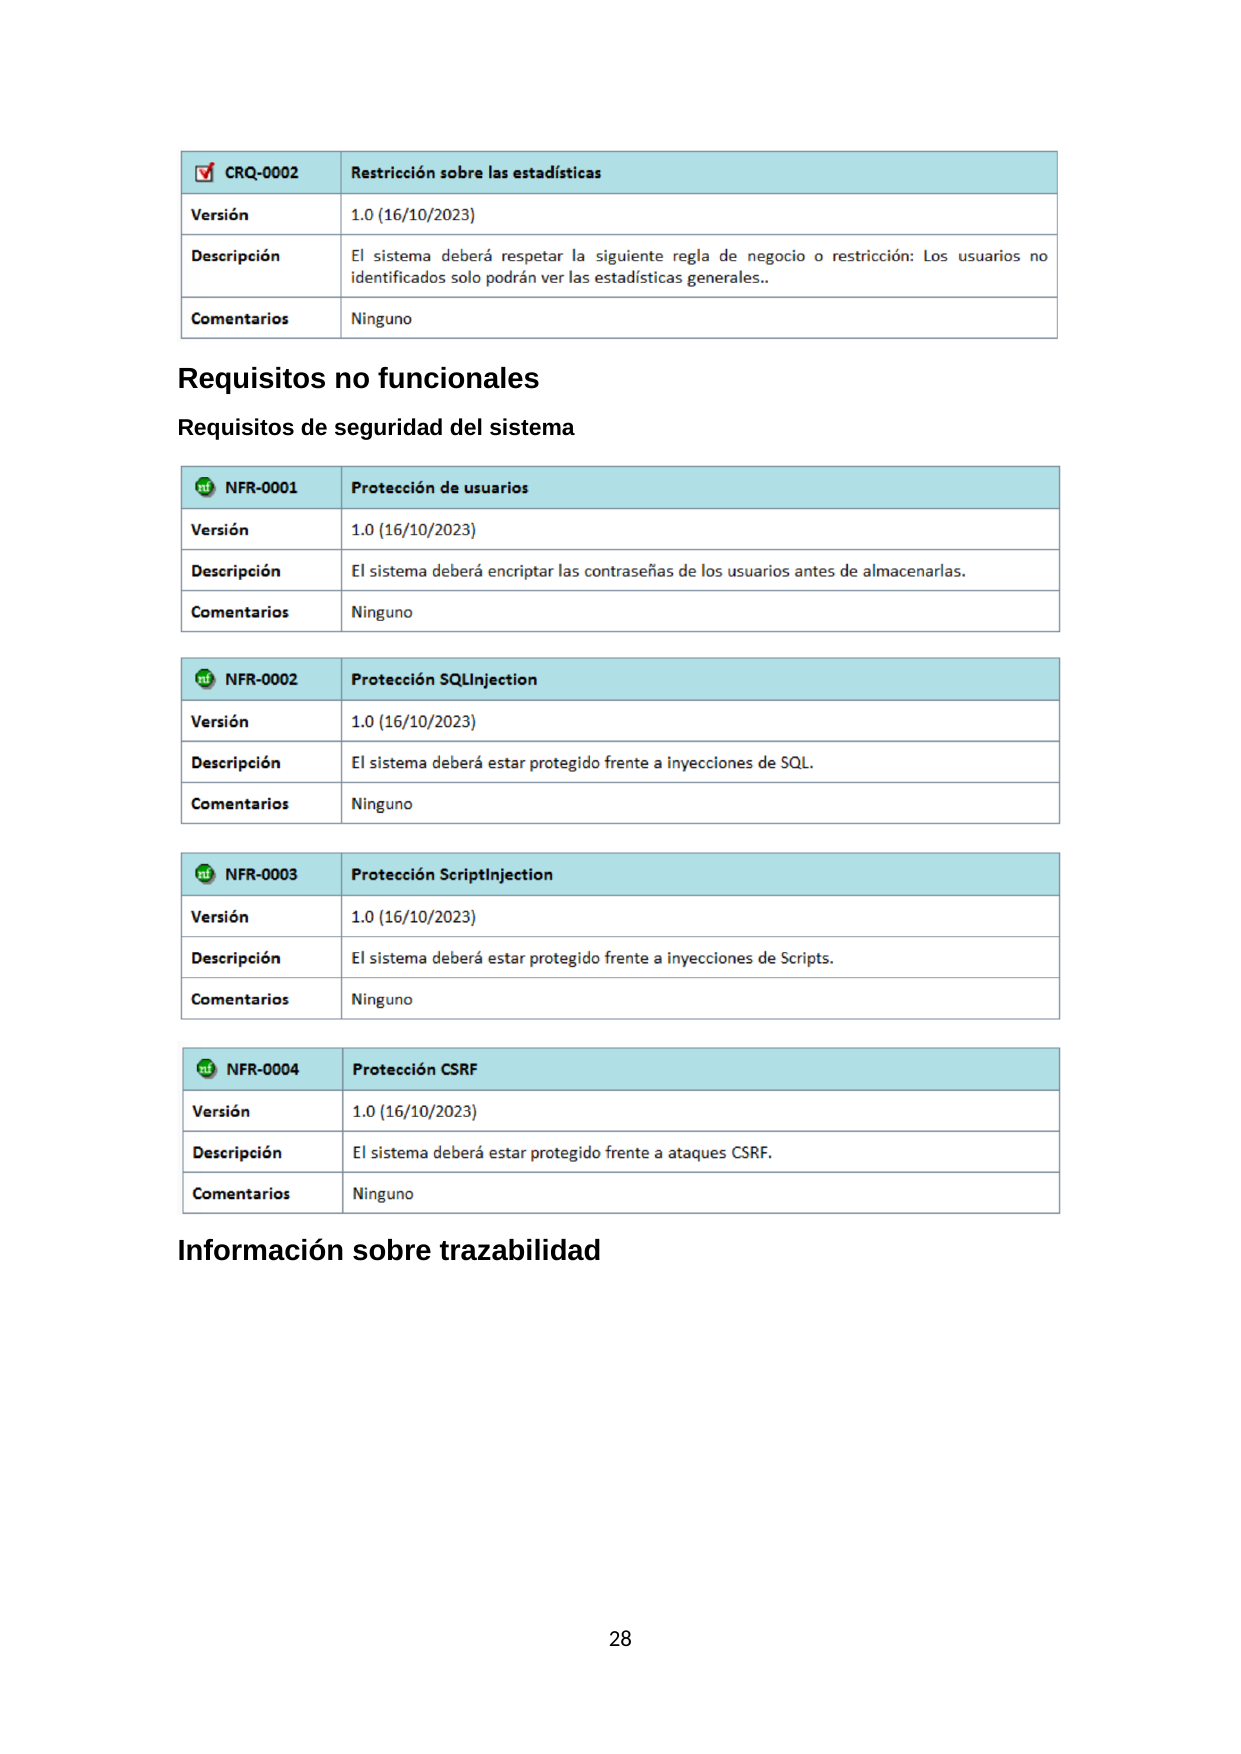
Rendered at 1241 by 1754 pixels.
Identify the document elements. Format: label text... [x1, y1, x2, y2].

picture [177, 147, 1063, 343]
picture [177, 847, 1063, 1023]
picture [177, 459, 1063, 633]
text Requisitos no funcionales [177, 361, 1063, 395]
text Requisitos de seguridad del sistema [177, 414, 1063, 440]
picture [177, 1041, 1063, 1215]
picture [177, 651, 1063, 829]
text Información sobre trazabilidad [177, 1233, 1063, 1267]
